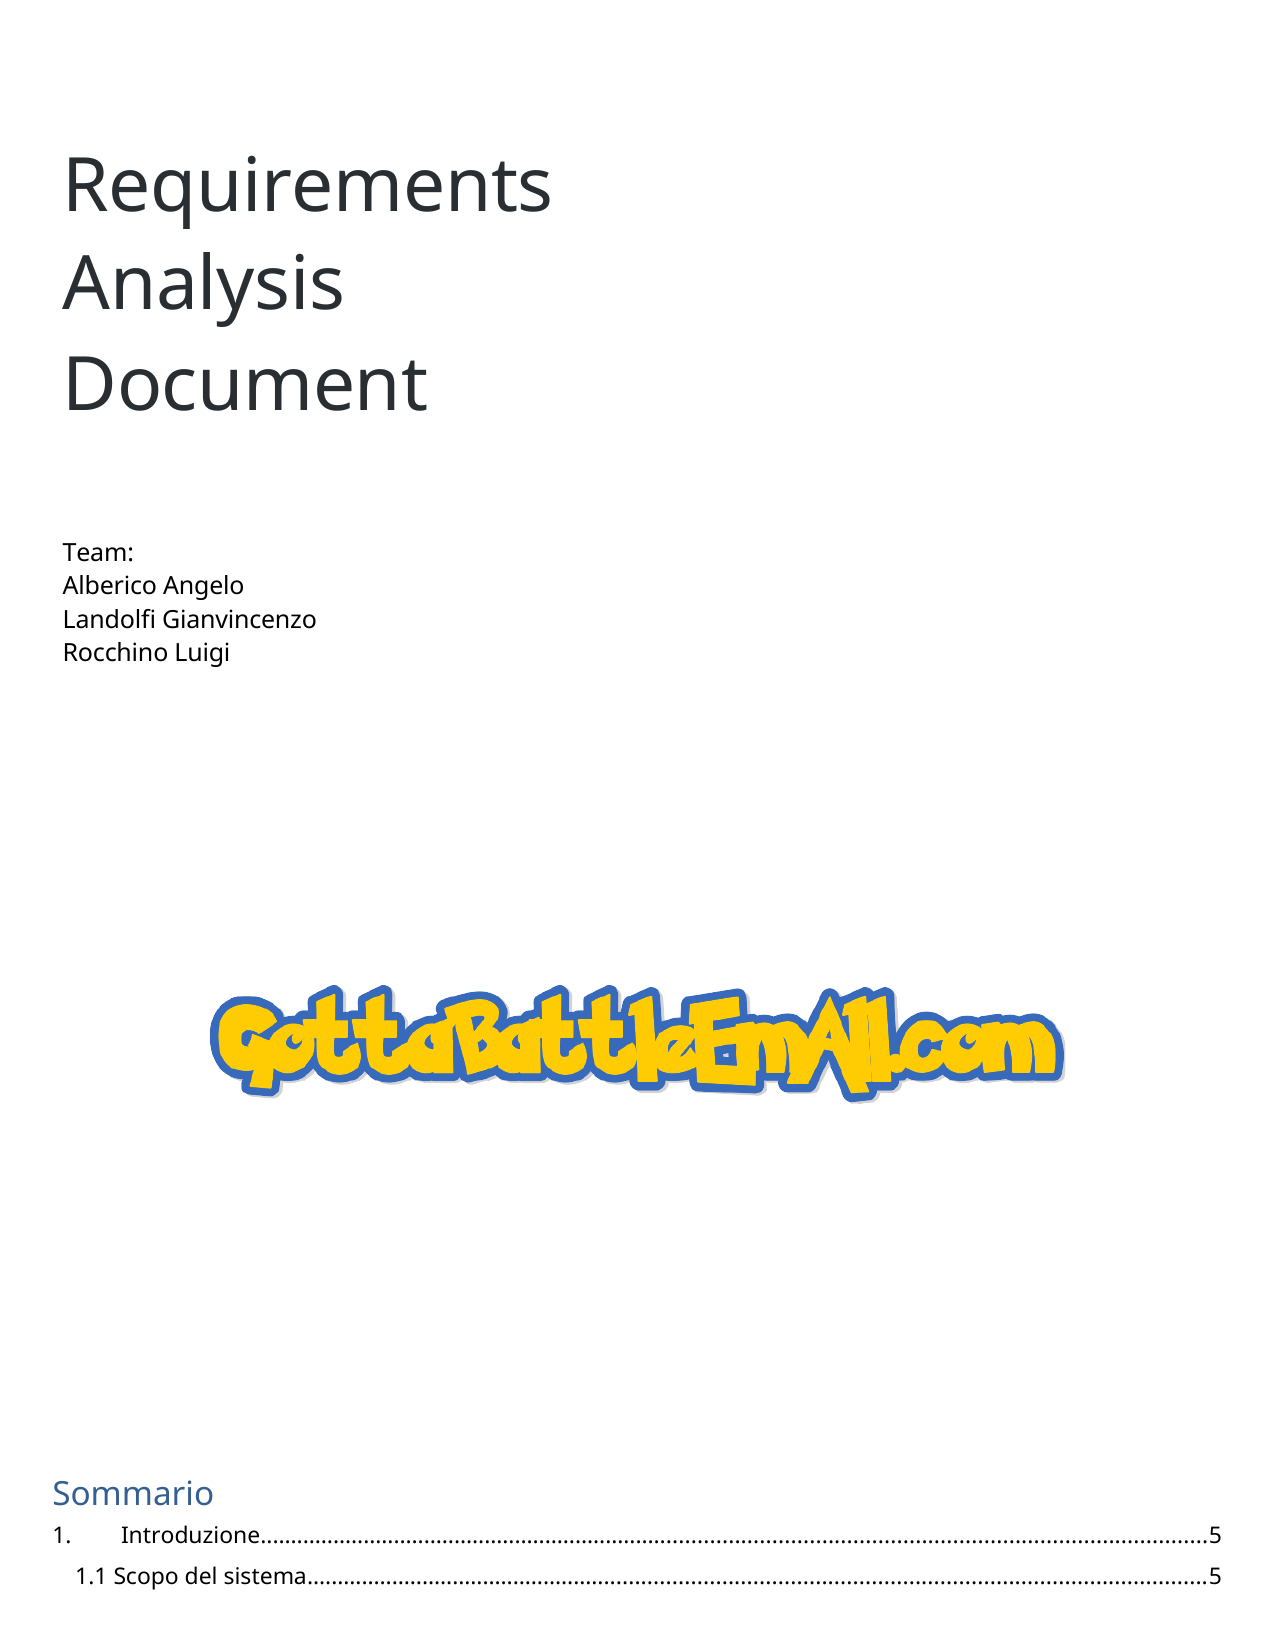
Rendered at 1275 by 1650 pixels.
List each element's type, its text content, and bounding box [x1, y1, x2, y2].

text Alberico Angelo [62, 568, 648, 601]
text Team: [62, 534, 648, 568]
text Requirements Analysis Document [62, 131, 648, 432]
text Landolfi Gianvincenzo [62, 601, 648, 635]
text Rocchino Luigi [62, 635, 648, 668]
picture [209, 985, 1066, 1104]
